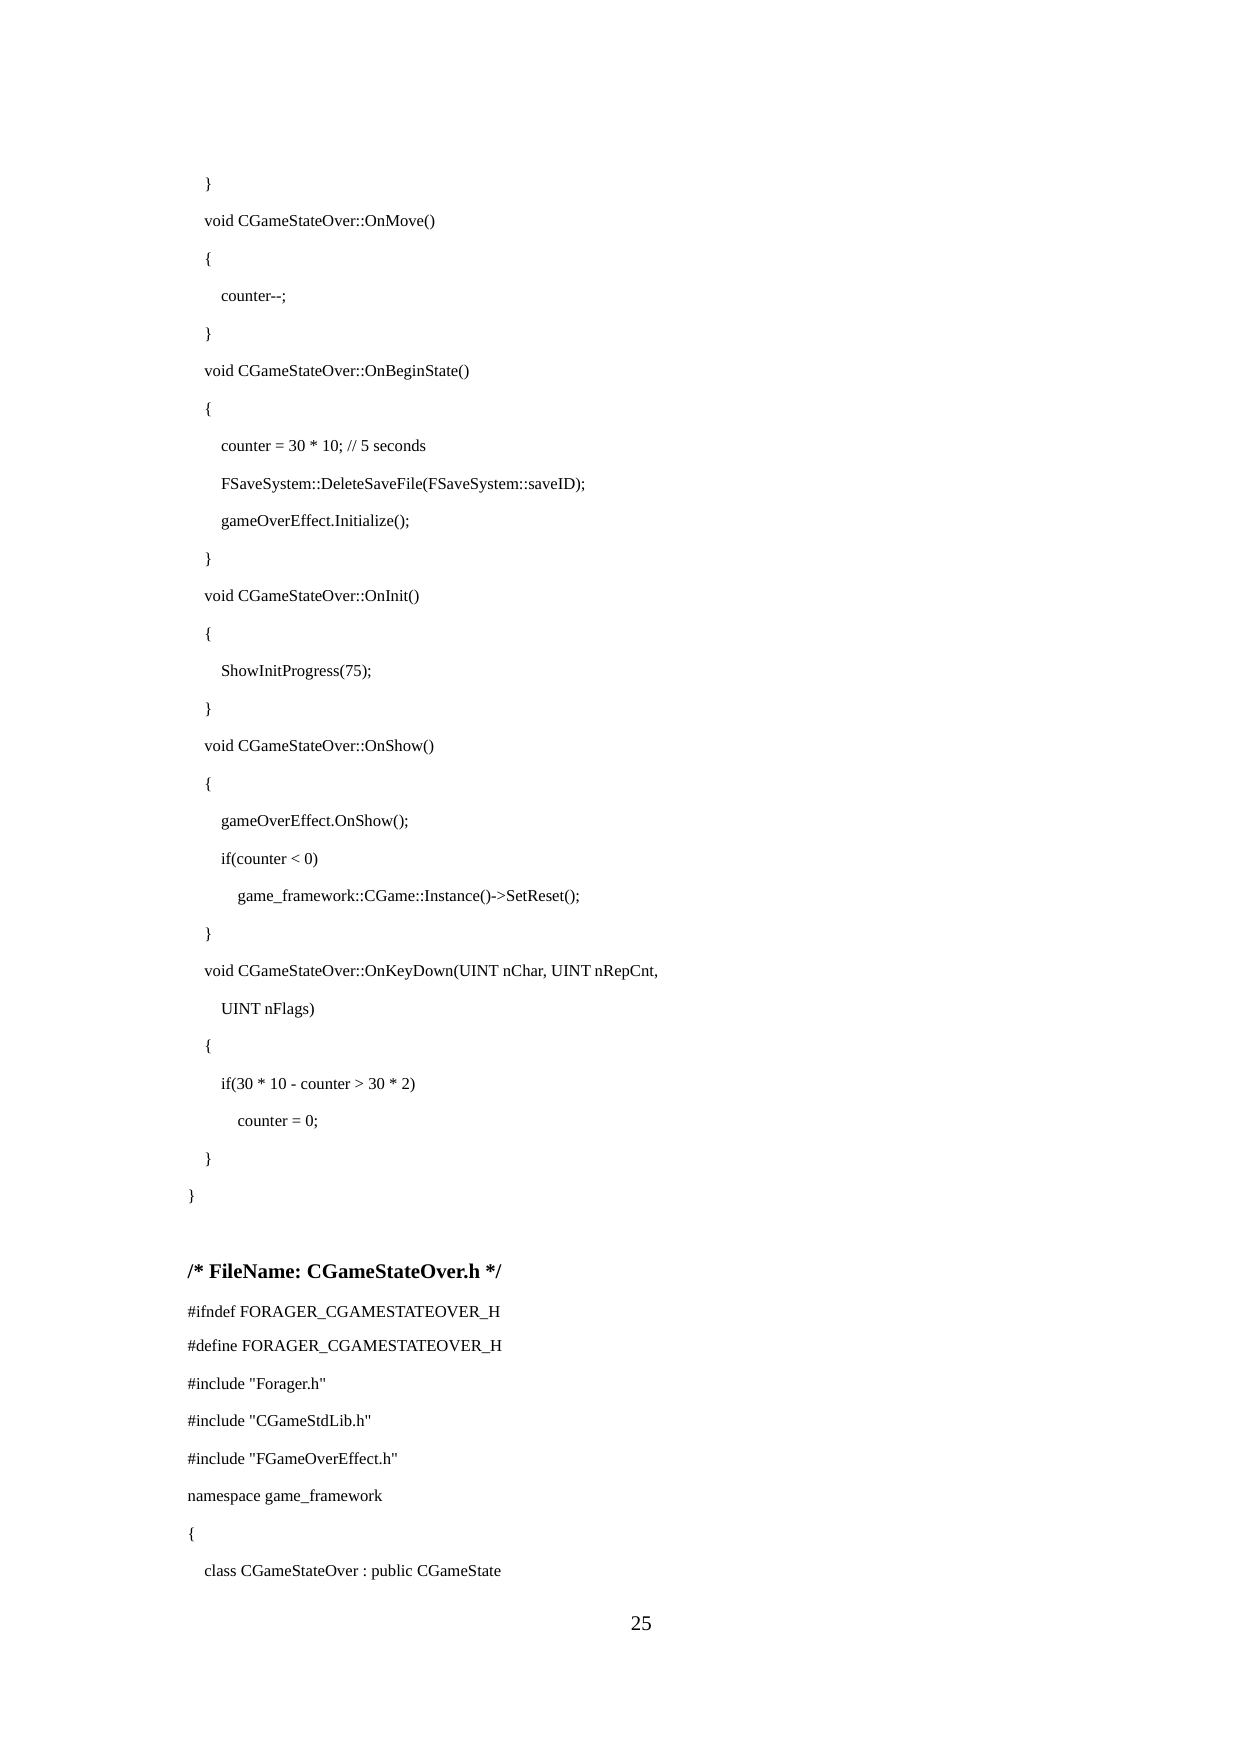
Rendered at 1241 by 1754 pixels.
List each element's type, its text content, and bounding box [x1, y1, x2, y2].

text UINT nFlags) [187, 989, 1053, 1027]
text } [187, 1177, 1053, 1214]
text #include "CGameStdLib.h" [187, 1402, 1053, 1439]
text counter = 0; [187, 1102, 1053, 1139]
text } [187, 689, 1053, 727]
text } [187, 539, 1053, 577]
text gameOverEffect.OnShow(); [187, 802, 1053, 839]
text { [187, 1027, 1053, 1064]
text { [187, 389, 1053, 427]
text #define FORAGER_CGAMESTATEOVER_H [187, 1327, 1053, 1364]
text } [187, 1139, 1053, 1177]
text void CGameStateOver::OnInit() [187, 577, 1053, 614]
text ﻿#ifndef FORAGER_CGAMESTATEOVER_H [187, 1289, 1053, 1327]
text } [187, 914, 1053, 952]
text class CGameStateOver : public CGameState [187, 1552, 1053, 1589]
text namespace game_framework [187, 1477, 1053, 1514]
text } [187, 164, 1053, 202]
text counter = 30 * 10; // 5 seconds [187, 427, 1053, 464]
text } [187, 314, 1053, 352]
text void CGameStateOver::OnBeginState() [187, 352, 1053, 389]
text { [187, 764, 1053, 802]
text ShowInitProgress(75); [187, 652, 1053, 689]
text { [187, 239, 1053, 277]
text void CGameStateOver::OnMove() [187, 202, 1053, 239]
text void CGameStateOver::OnShow() [187, 727, 1053, 764]
text #include "Forager.h" [187, 1364, 1053, 1402]
text if(counter < 0) [187, 839, 1053, 877]
text { [187, 1514, 1053, 1552]
text /* FileName: CGameStateOver.h */ [187, 1252, 1053, 1289]
text FSaveSystem::DeleteSaveFile(FSaveSystem::saveID); [187, 464, 1053, 502]
text { [187, 614, 1053, 652]
text #include "FGameOverEffect.h" [187, 1439, 1053, 1477]
text if(30 * 10 - counter > 30 * 2) [187, 1064, 1053, 1102]
text game_framework::CGame::Instance()->SetReset(); [187, 877, 1053, 914]
text counter--; [187, 277, 1053, 314]
text gameOverEffect.Initialize(); [187, 502, 1053, 539]
text void CGameStateOver::OnKeyDown(UINT nChar, UINT nRepCnt, [187, 952, 1053, 989]
